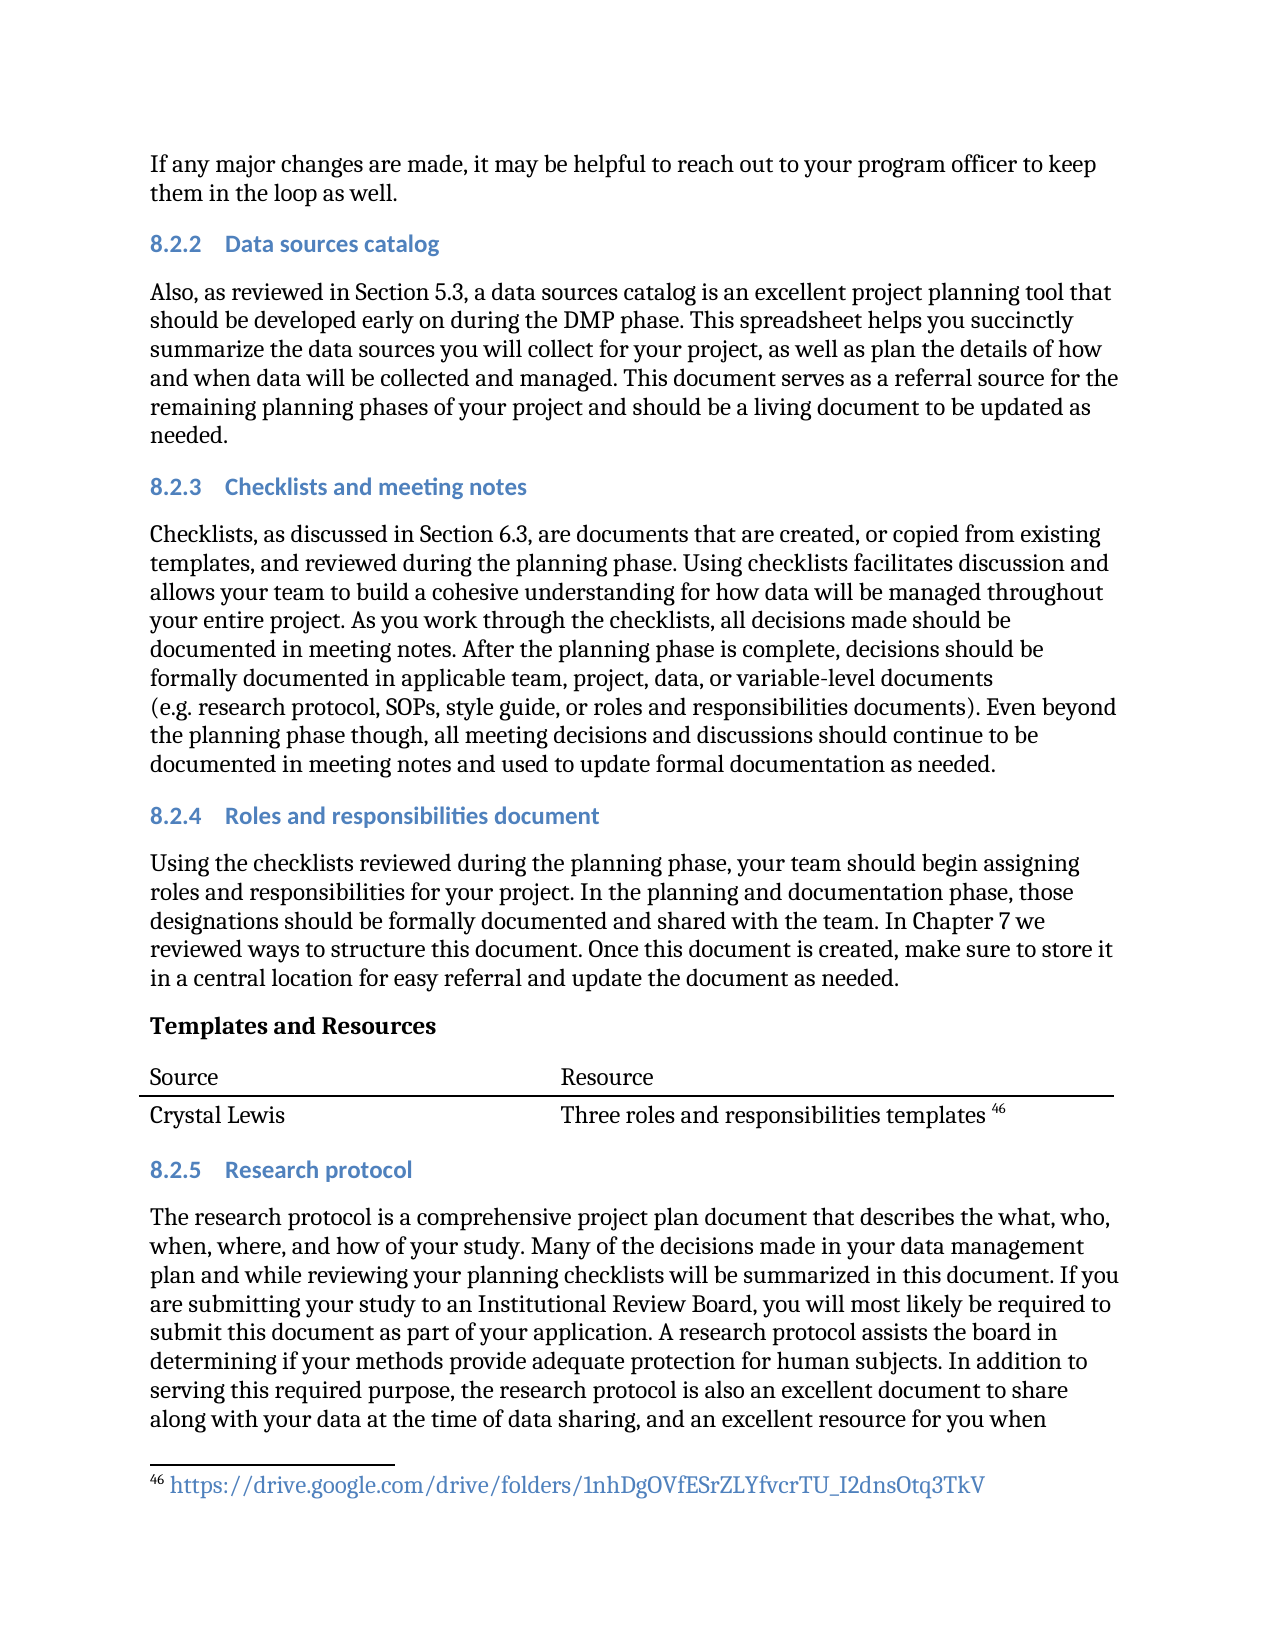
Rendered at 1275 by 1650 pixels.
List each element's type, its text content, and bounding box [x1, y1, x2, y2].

text Also, as reviewed in Section 5.3, a data sources catalog is an excellent project planning tool that should be developed early on during the DMP phase. This spreadsheet helps you succinctly summarize the data sources you will collect for your project, as well as plan the details of how and when data will be collected and managed. This document serves as a referral source for the remaining planning phases of your project and should be a living document to be updated as needed. [150, 278, 1125, 450]
table_cell Crystal Lewis [139, 1097, 549, 1133]
table_cell Three roles and responsibilities templates [549, 1097, 1114, 1133]
text Templates and Resources [150, 1012, 1125, 1040]
subtitle 8.2.2 Data sources catalog [150, 228, 1125, 259]
subtitle 8.2.5 Research protocol [150, 1154, 1125, 1184]
subtitle 8.2.4 Roles and responsibilities document [150, 800, 1125, 830]
text Checklists, as discussed in Section 6.3, are documents that are created, or copied from existing templates, and reviewed during the planning phase. Using checklists facilitates discussion and allows your team to build a cohesive understanding for how data will be managed throughout your entire project. As you work through the checklists, all decisions made should be documented in meeting notes. After the planning phase is complete, decisions should be formally documented in applicable team, project, data, or variable-level documents (e.g. research protocol, SOPs, style guide, or roles and responsibilities documents). Even beyond the planning phase though, all meeting decisions and discussions should continue to be documented in meeting notes and used to update formal documentation as needed. [150, 520, 1125, 779]
table_header Source [139, 1059, 549, 1095]
text Using the checklists reviewed during the planning phase, your team should begin assigning roles and responsibilities for your project. In the planning and documentation phase, those designations should be formally documented and shared with the team. In Chapter 7 we reviewed ways to structure this document. Once this document is created, make sure to store it in a central location for easy referral and update the document as needed. [150, 849, 1125, 993]
subtitle 8.2.3 Checklists and meeting notes [150, 471, 1125, 501]
table_header Resource [549, 1059, 1114, 1095]
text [150, 1203, 1125, 1433]
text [150, 150, 1125, 207]
